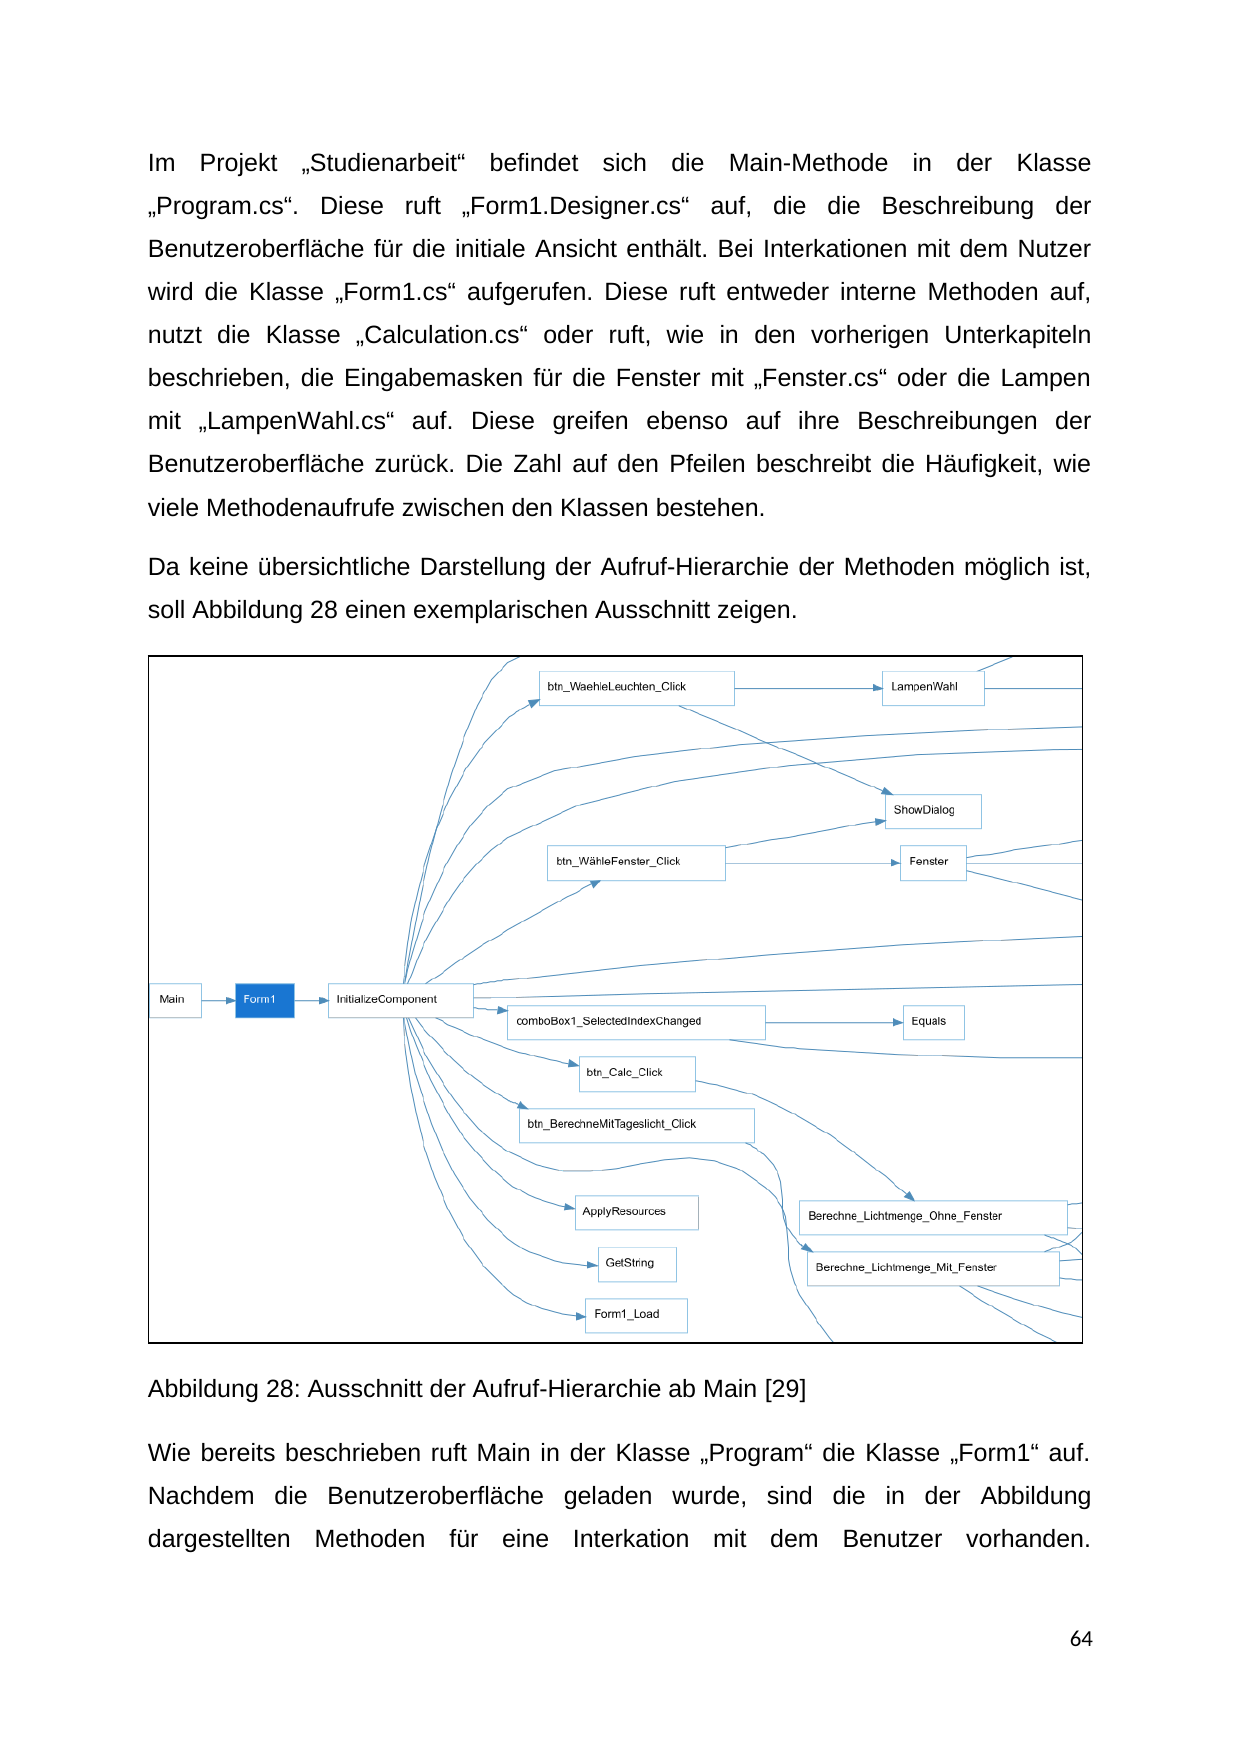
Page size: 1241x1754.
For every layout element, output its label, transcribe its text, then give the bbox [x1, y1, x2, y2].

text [148, 1438, 1093, 1553]
text Da keine übersichtliche Darstellung der Aufruf-Hierarchie der Methoden möglich ist, soll Abbildung 23 einen exemplarischen Ausschnitt zeigen. [148, 552, 1093, 624]
text Im Projekt „Studienarbeit“ befindet sich die Main-Methode in der Klasse „Program.cs“. Diese ruft „Form1.Designer.cs“ auf, die die Beschreibung der Benutzeroberfläche für die initiale Ansicht enthält. Bei Interkationen mit dem Nutzer wird die Klasse „Form1.cs“ aufgerufen. Diese ruft entweder interne Methoden auf, nutzt die Klasse „Calculation.cs“ oder ruft, wie in den vorherigen Unterkapiteln beschrieben, die Eingabemasken für die Fenster mit „Fenster.cs“ oder die Lampen mit „LampenWahl.cs“ auf. Diese greifen ebenso auf ihre Beschreibungen der Benutzeroberfläche zurück. Die Zahl auf den Pfeilen beschreibt die Häufigkeit, wie viele Methodenaufrufe zwischen den Klassen bestehen. [148, 148, 1093, 521]
text Abbildung 28: Ausschnitt der Aufruf-Hierarchie ab Main [29] [148, 1374, 1093, 1403]
picture [149, 657, 1082, 1342]
